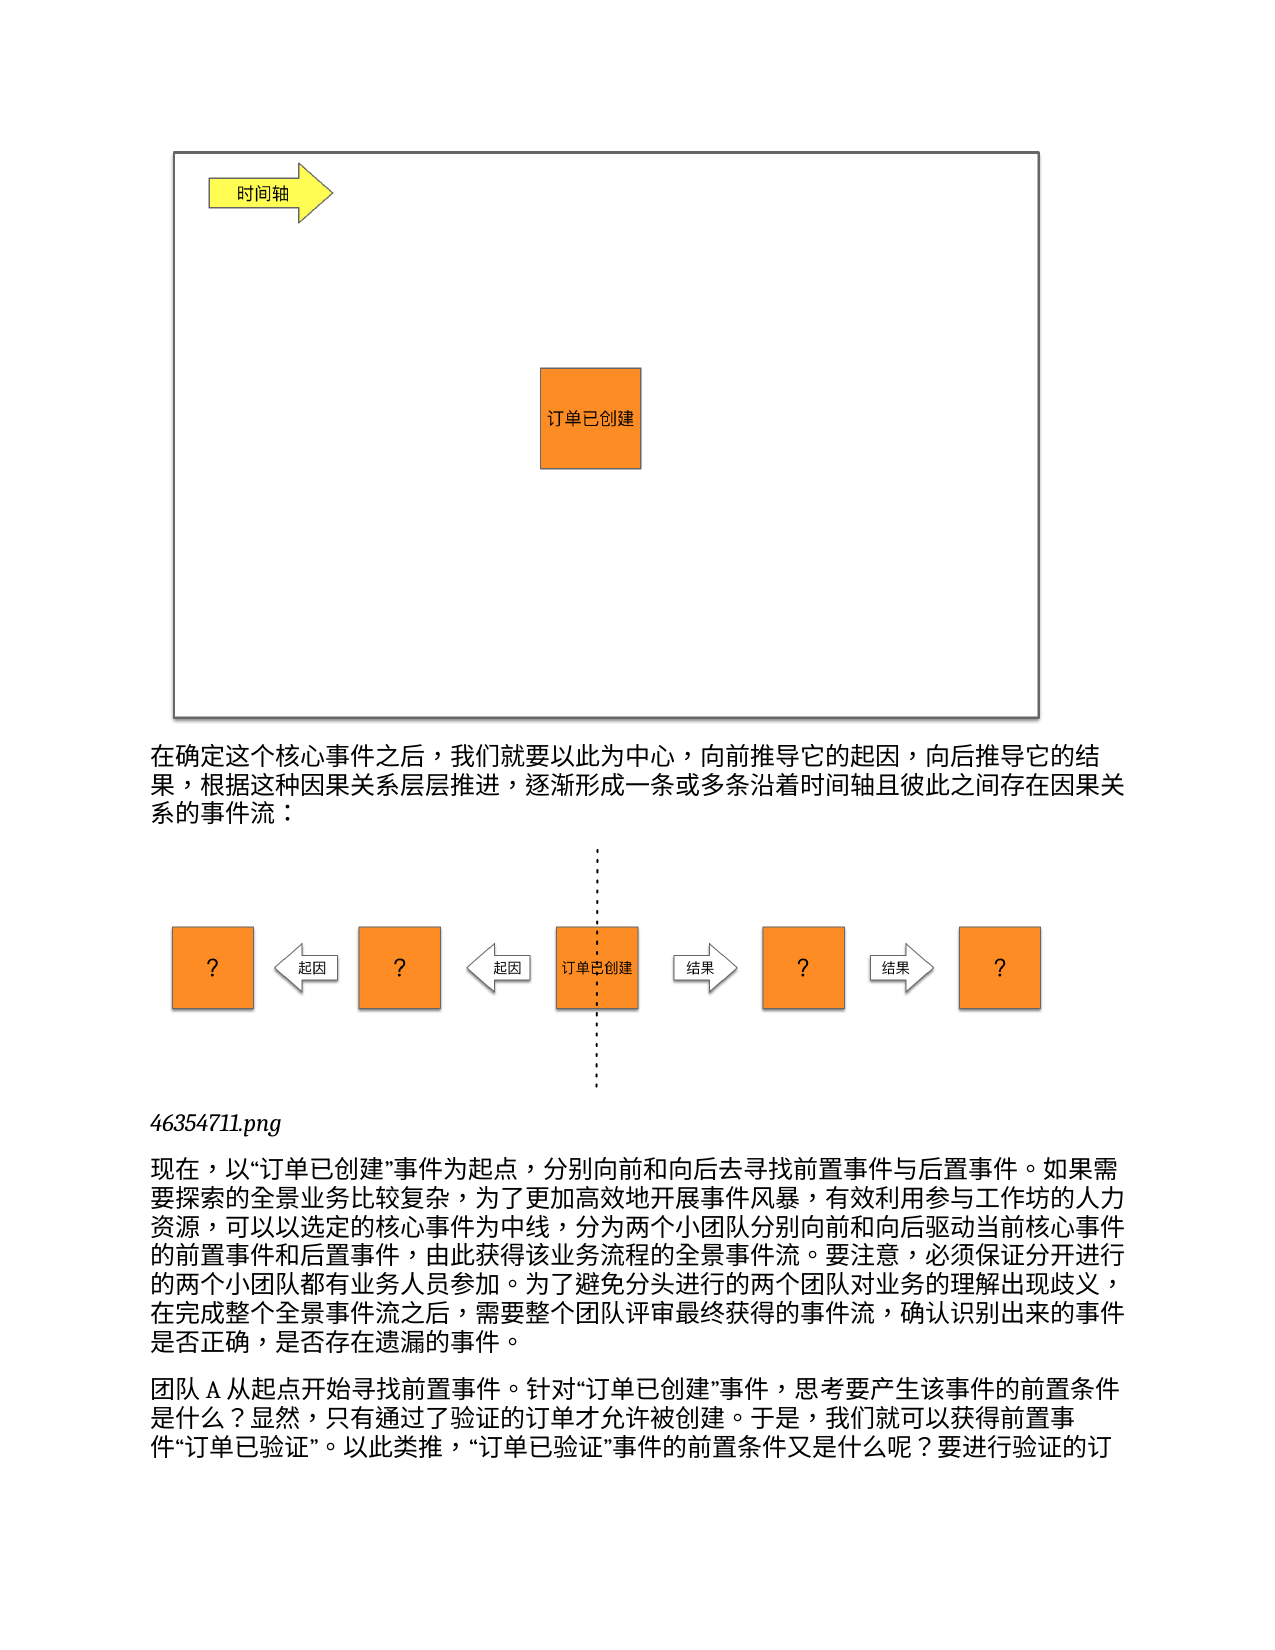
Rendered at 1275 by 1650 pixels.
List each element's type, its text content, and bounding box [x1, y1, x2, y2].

text 在确定这个核心事件之后，我们就要以此为中心，向前推导它的起因，向后推导它的结果，根据这种因果关系层层推进，逐渐形成一条或多条沿着时间轴且彼此之间存在因果关系的事件流： [150, 743, 1125, 829]
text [150, 1376, 1125, 1462]
text 46354711.png [150, 1108, 1125, 1137]
picture [168, 150, 1044, 725]
picture [168, 847, 1044, 1088]
text 现在，以“订单已创建”事件为起点，分别向前和向后去寻找前置事件与后置事件。如果需要探索的全景业务比较复杂，为了更加高效地开展事件风暴，有效利用参与工作坊的人力资源，可以以选定的核心事件为中线，分为两个小团队分别向前和向后驱动当前核心事件的前置事件和后置事件，由此获得该业务流程的全景事件流。要注意，必须保证分开进行的两个小团队都有业务人员参加。为了避免分头进行的两个团队对业务的理解出现歧义，在完成整个全景事件流之后，需要整个团队评审最终获得的事件流，确认识别出来的事件是否正确，是否存在遗漏的事件。 [150, 1156, 1125, 1357]
